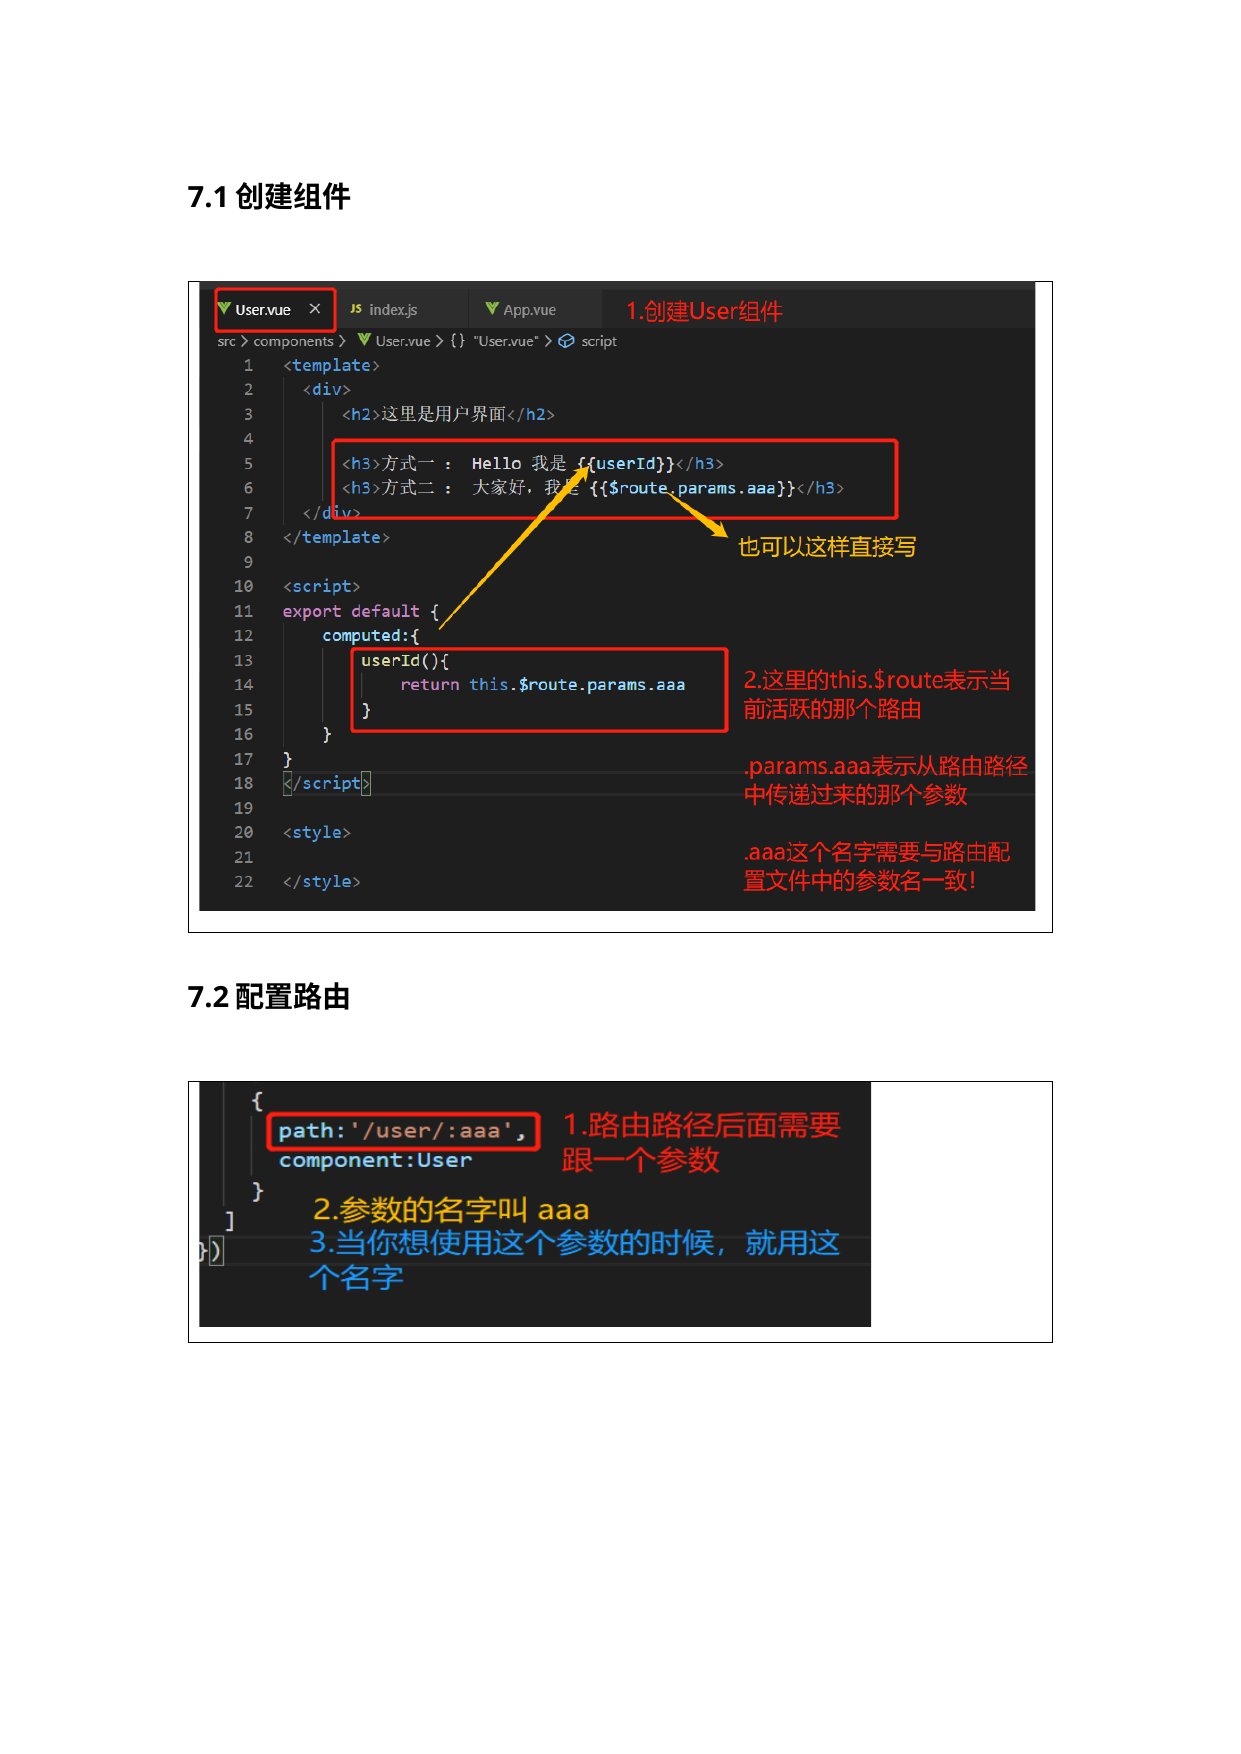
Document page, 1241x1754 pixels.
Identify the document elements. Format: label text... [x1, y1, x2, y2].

picture [199, 281, 1036, 911]
subtitle 7.1创建组件 [187, 162, 1053, 227]
subtitle 7.2配置路由 [187, 962, 1053, 1027]
picture [199, 1082, 872, 1327]
table_header [189, 282, 1052, 932]
table_header [189, 1082, 1052, 1342]
